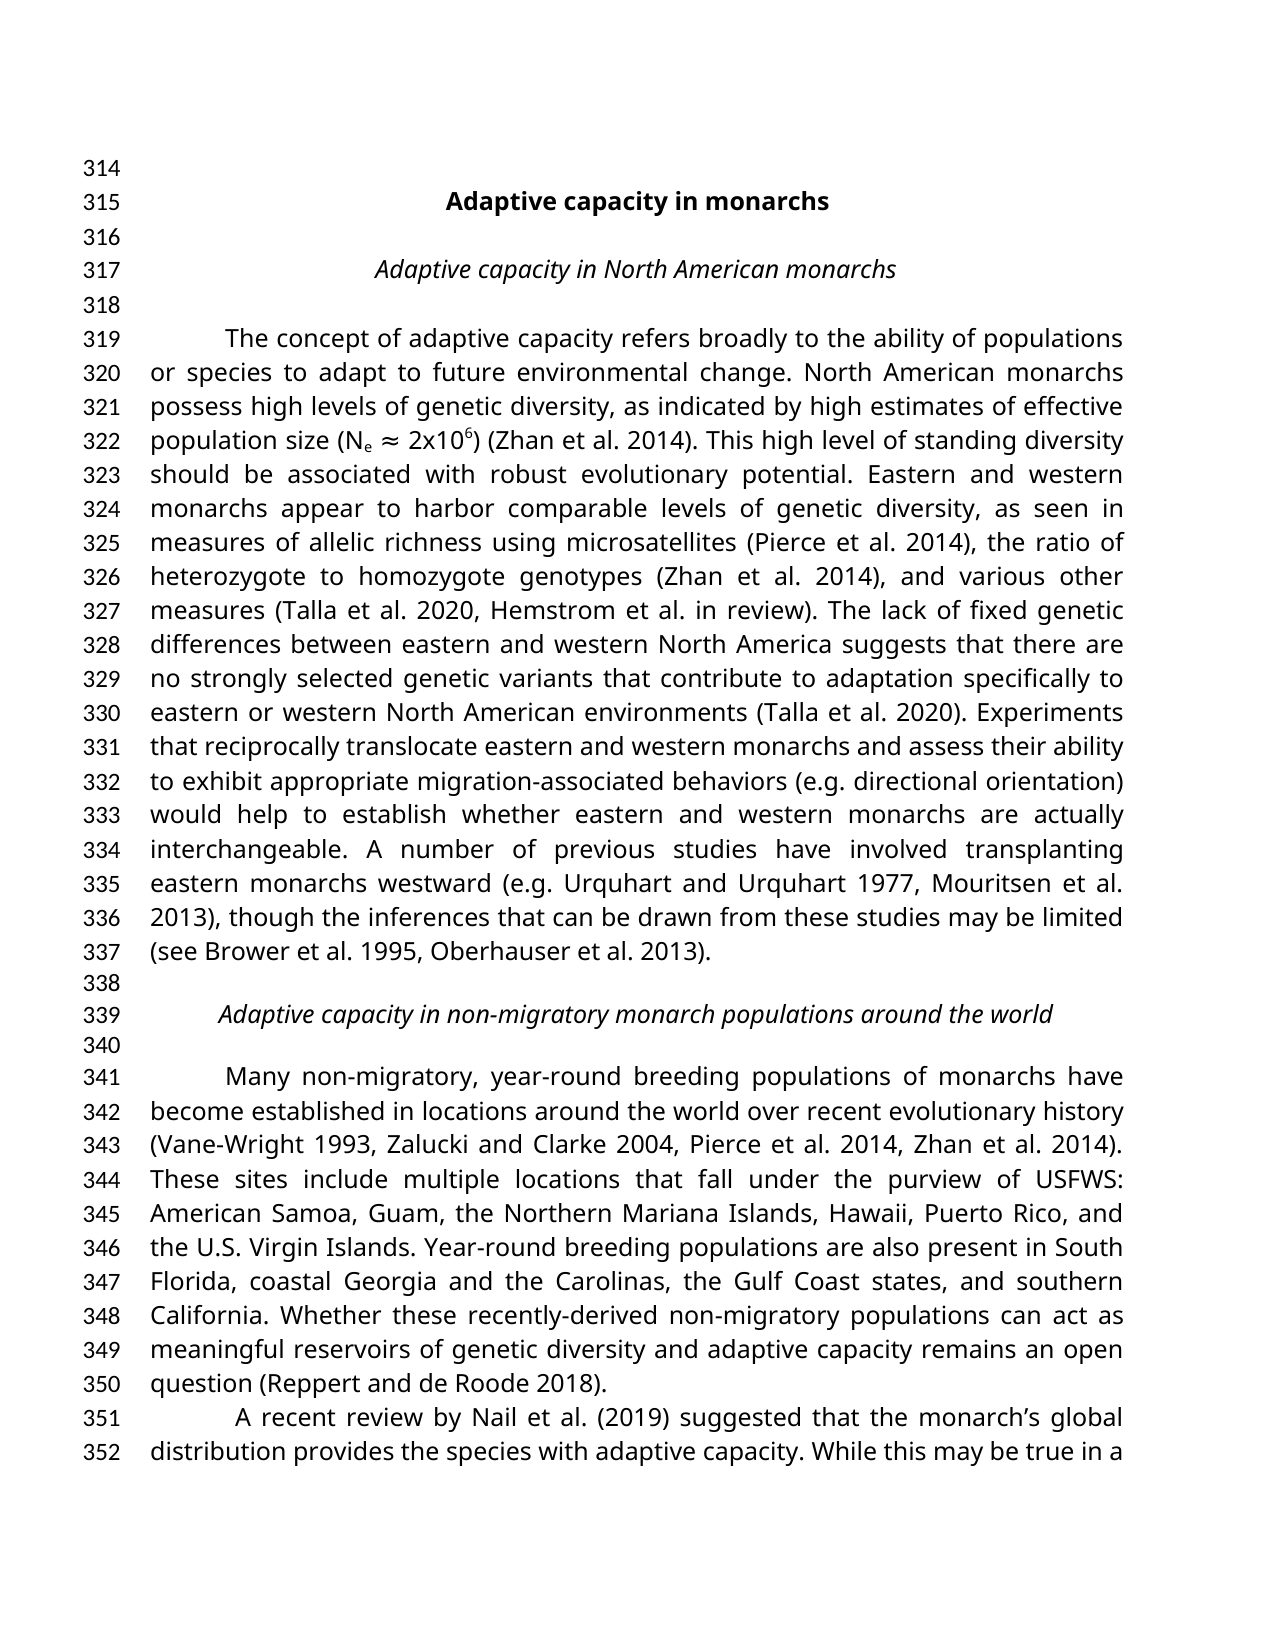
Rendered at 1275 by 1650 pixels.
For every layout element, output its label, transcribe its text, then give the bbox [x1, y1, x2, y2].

text Many non-migratory, year-round breeding populations of monarchs have become established in locations around the world over recent evolutionary history (Vane-Wright 1993, Zalucki and Clarke 2004, Pierce et al. 2014, Zhan et al. 2014). These sites include multiple locations that fall under the purview of USFWS: American Samoa, Guam, the Northern Mariana Islands, Hawaii, Puerto Rico, and the U.S. Virgin Islands. Year-round breeding populations are also present in South Florida, coastal Georgia and the Carolinas, the Gulf Coast states, and southern California. Whether these recently-derived non-migratory populations can act as meaningful reservoirs of genetic diversity and adaptive capacity remains an open question (Reppert and de Roode 2018). [150, 1059, 1125, 1400]
text Adaptive capacity in monarchs [150, 184, 1125, 218]
text The concept of adaptive capacity refers broadly to the ability of populations or species to adapt to future environmental change. North American monarchs possess high levels of genetic diversity, as indicated by high estimates of effective population size (Ne ≈ 2x106) (Zhan et al. 2014). This high level of standing diversity should be associated with robust evolutionary potential. Eastern and western monarchs appear to harbor comparable levels of genetic diversity, as seen in measures of allelic richness using microsatellites (Pierce et al. 2014), the ratio of heterozygote to homozygote genotypes (Zhan et al. 2014), and various other measures (Talla et al. 2020, Hemstrom et al. in review). The lack of fixed genetic differences between eastern and western North America suggests that there are no strongly selected genetic variants that contribute to adaptation specifically to eastern or western North American environments (Talla et al. 2020). Experiments that reciprocally translocate eastern and western monarchs and assess their ability to exhibit appropriate migration-associated behaviors (e.g. directional orientation) would help to establish whether eastern and western monarchs are actually interchangeable. A number of previous studies have involved transplanting eastern monarchs westward (e.g. Urquhart and Urquhart 1977, Mouritsen et al. 2013), though the inferences that can be drawn from these studies may be limited (see Brower et al. 1995, Oberhauser et al. 2013). [150, 320, 1125, 967]
text Adaptive capacity in North American monarchs [150, 252, 1125, 286]
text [150, 1400, 1125, 1468]
text Adaptive capacity in non-migratory monarch populations around the world [150, 996, 1125, 1030]
